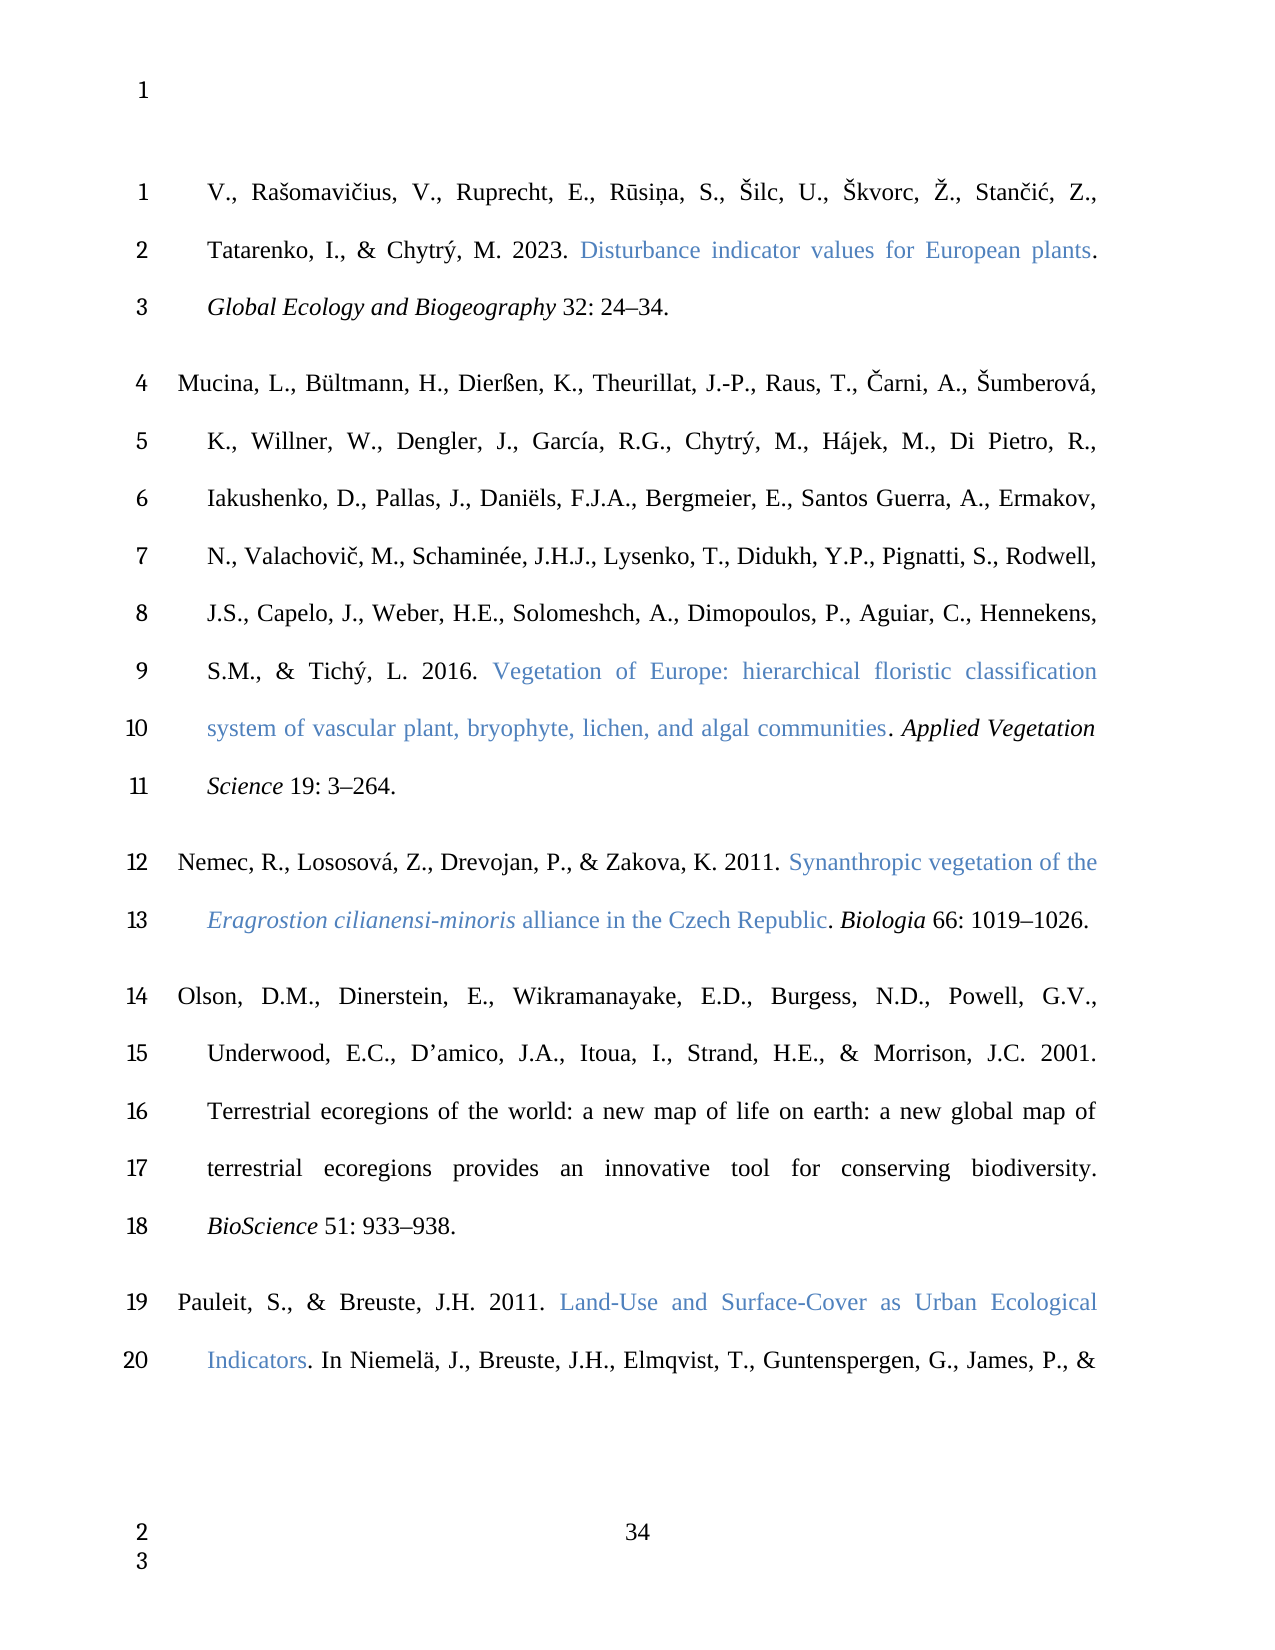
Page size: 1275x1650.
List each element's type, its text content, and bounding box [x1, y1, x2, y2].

text Nemec, R., Lososová, Z., Drevojan, P., & Zakova, K. 2011. Synanthropic vegetation of the Eragrostion cilianensi-minoris alliance in the Czech Republic. Biologia 66: 1019–1026. [177, 847, 1098, 933]
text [177, 1287, 1098, 1373]
text Olson, D.M., Dinerstein, E., Wikramanayake, E.D., Burgess, N.D., Powell, G.V., Underwood, E.C., D’amico, J.A., Itoua, I., Strand, H.E., & Morrison, J.C. 2001. Terrestrial ecoregions of the world: a new map of life on earth: a new global map of terrestrial ecoregions provides an innovative tool for conserving biodiversity. BioScience 51: 933–938. [177, 981, 1098, 1240]
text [177, 177, 1098, 321]
text Mucina, L., Bültmann, H., Dierßen, K., Theurillat, J.-P., Raus, T., Čarni, A., Šumberová, K., Willner, W., Dengler, J., García, R.G., Chytrý, M., Hájek, M., Di Pietro, R., Iakushenko, D., Pallas, J., Daniëls, F.J.A., Bergmeier, E., Santos Guerra, A., Ermakov, N., Valachovič, M., Schaminée, J.H.J., Lysenko, T., Didukh, Y.P., Pignatti, S., Rodwell, J.S., Capelo, J., Weber, H.E., Solomeshch, A., Dimopoulos, P., Aguiar, C., Hennekens, S.M., & Tichý, L. 2016. Vegetation of Europe: hierarchical floristic classification system of vascular plant, bryophyte, lichen, and algal communities. Applied Vegetation Science 19: 3–264. [177, 368, 1098, 800]
